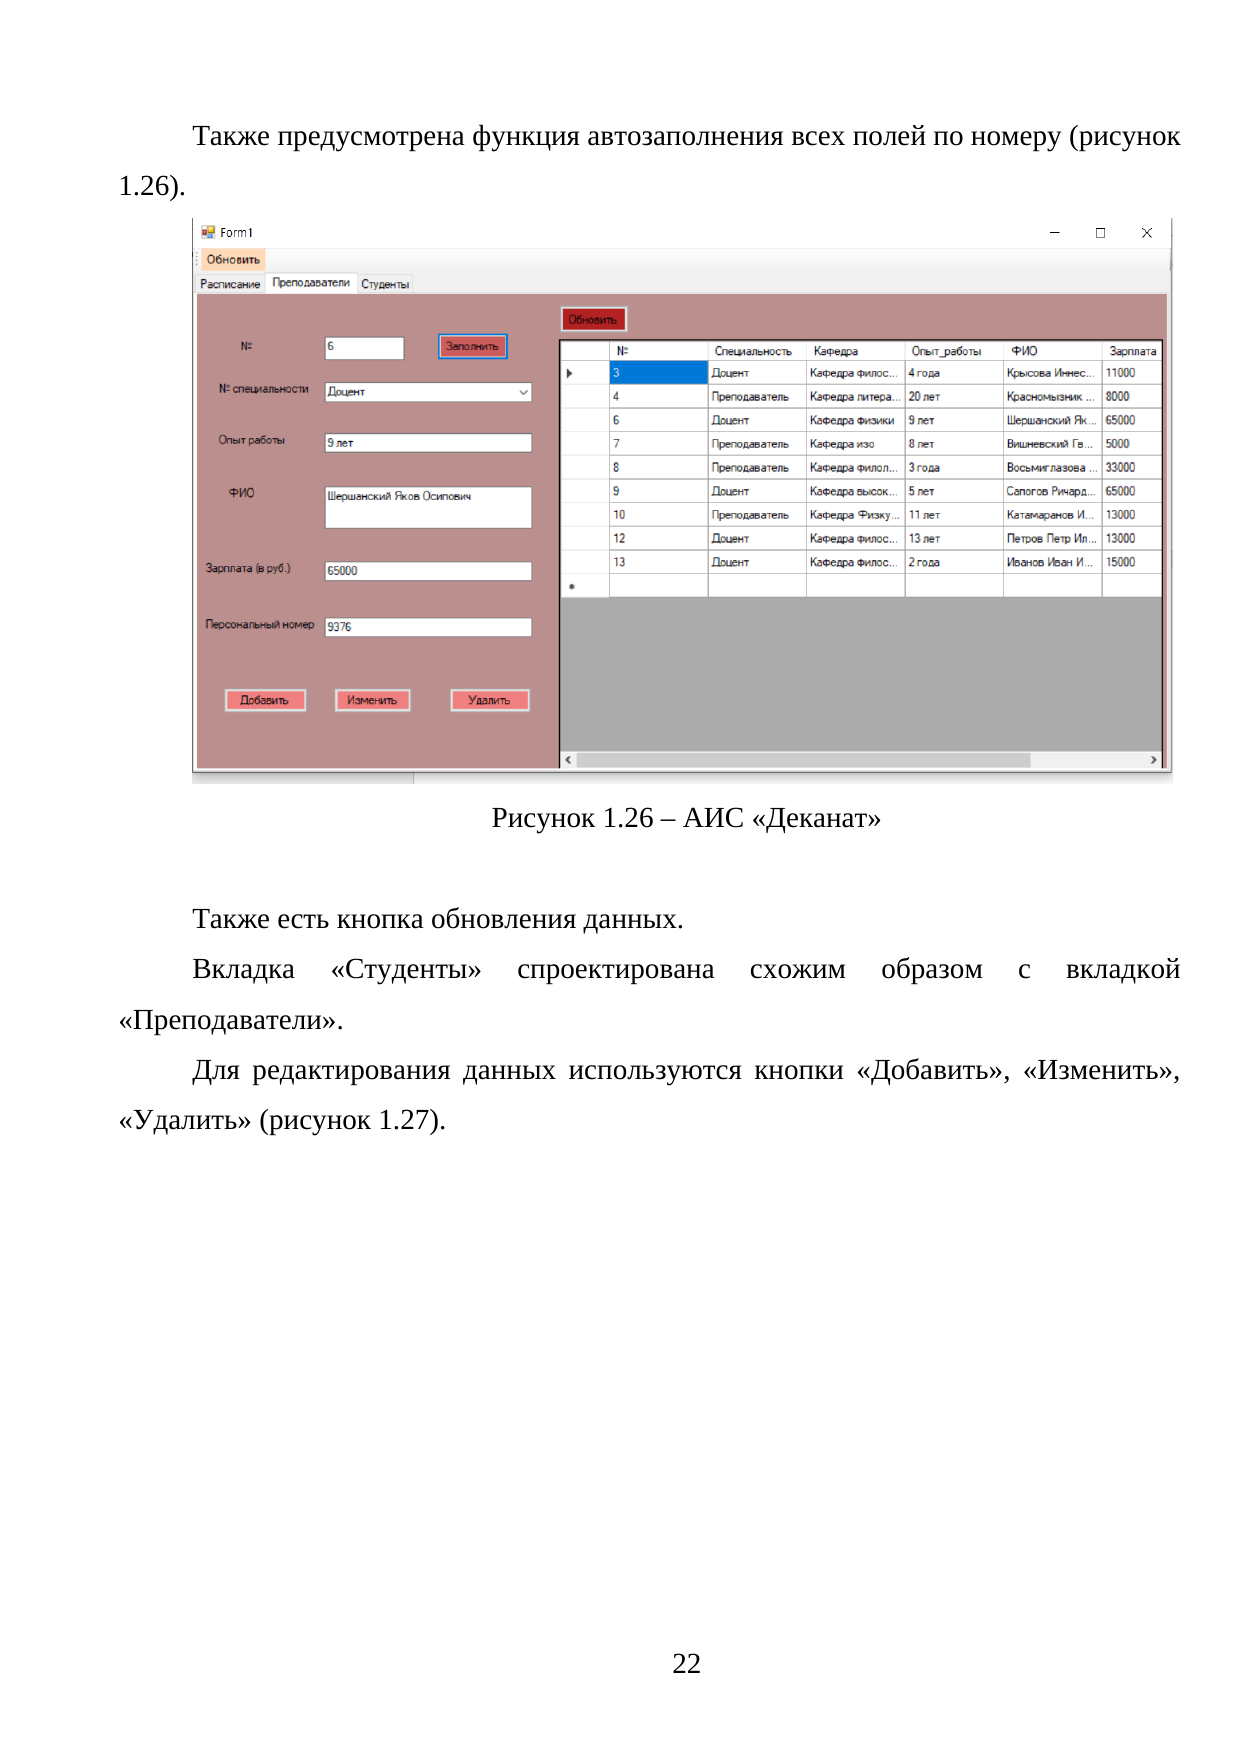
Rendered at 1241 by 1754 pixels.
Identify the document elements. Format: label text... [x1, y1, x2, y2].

text Рисунок 1.26 – АИС «Деканат» [118, 801, 1181, 834]
text Для редактирования данных используются кнопки «Добавить», «Изменить», «Удалить» (рисунок 1.27). [118, 1052, 1181, 1136]
picture [192, 218, 1174, 784]
text Также предусмотрена функция автозаполнения всех полей по номеру (рисунок 1.26). [118, 118, 1181, 202]
text Вкладка «Студенты» спроектирована схожим образом с вкладкой «Преподаватели». [118, 951, 1181, 1035]
text Также есть кнопка обновления данных. [118, 901, 1181, 935]
